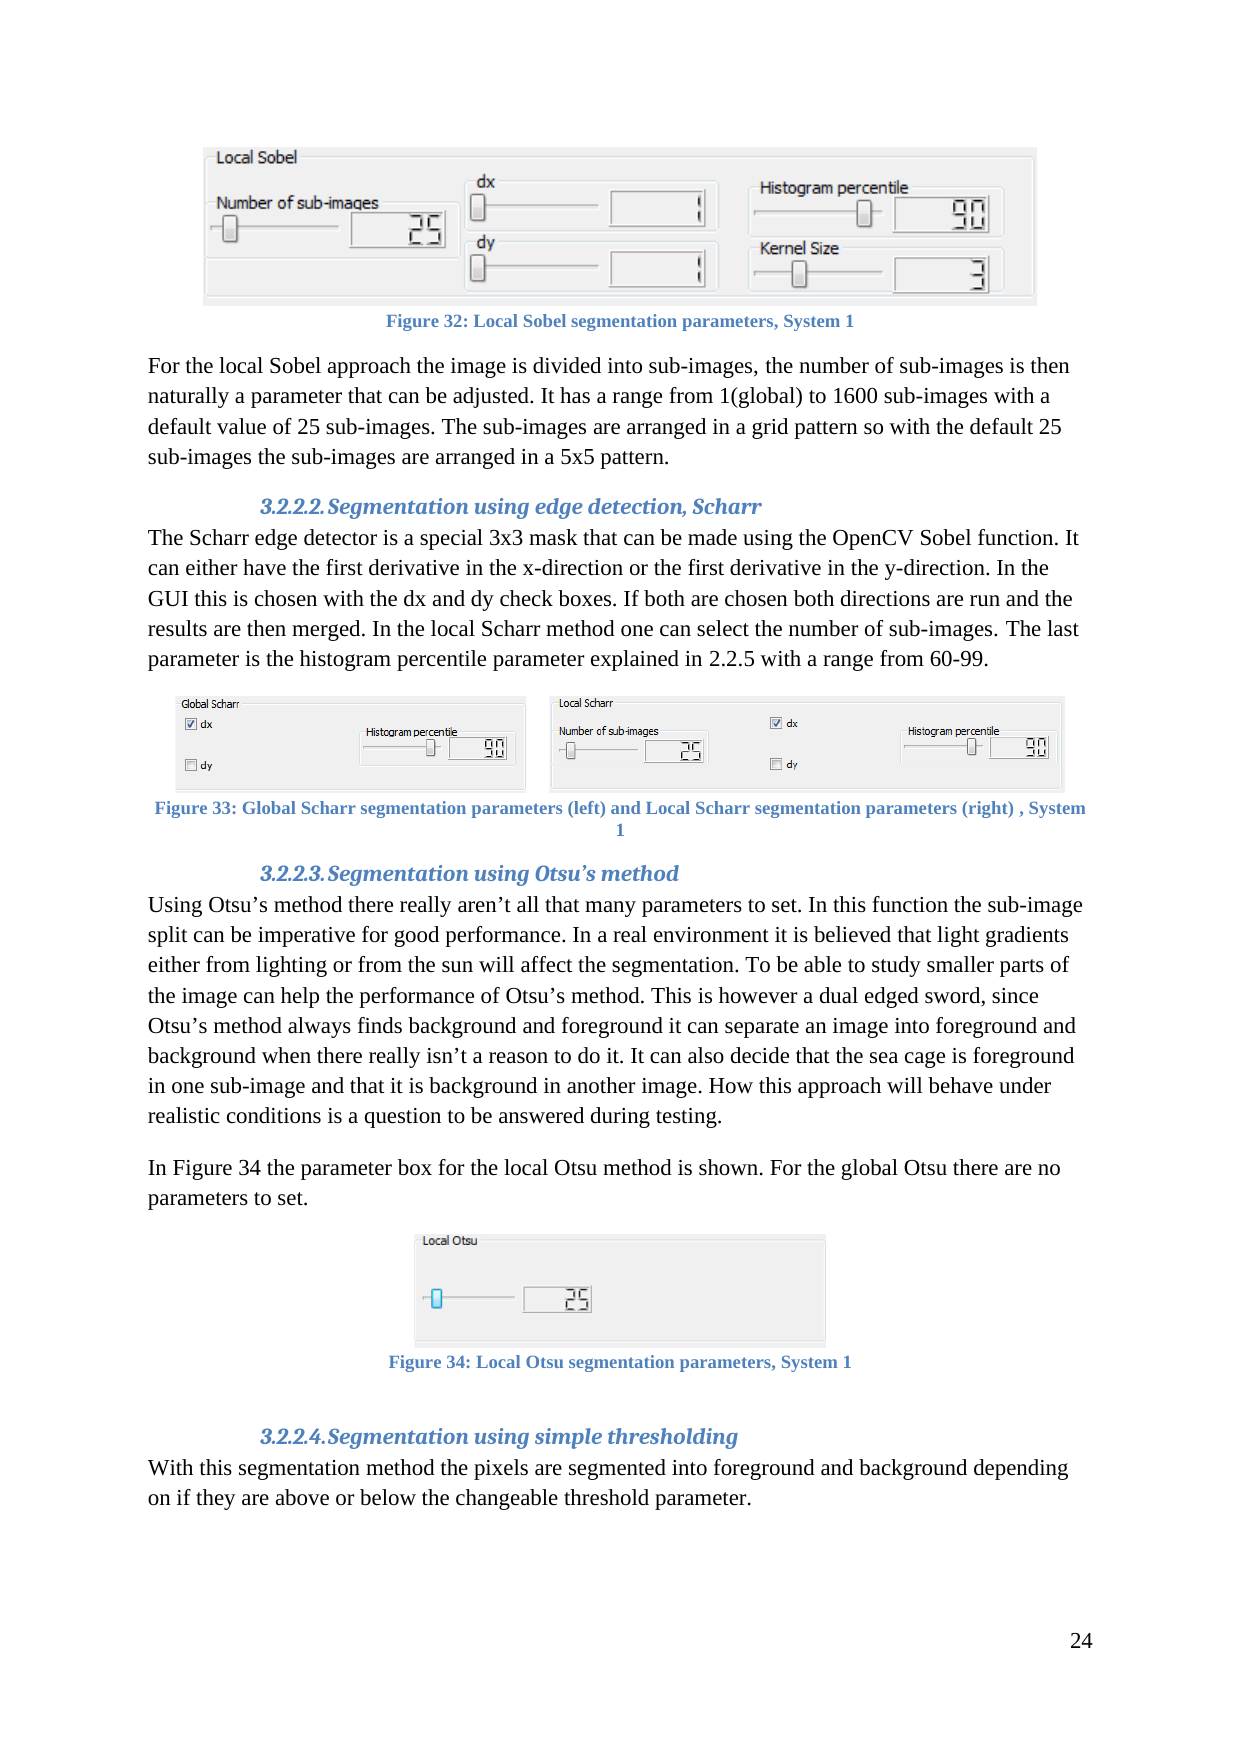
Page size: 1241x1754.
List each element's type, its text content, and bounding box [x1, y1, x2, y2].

picture [414, 1234, 826, 1348]
subtitle Segmentation using Otsu’s method [260, 861, 1093, 887]
picture [175, 696, 527, 793]
text Using Otsu’s method there really aren’t all that many parameters to set. In this function the sub-image split can be imperative for good performance. In a real environment it is believed that light gradients either from lighting or from the sun will affect the segmentation. To be able to study smaller parts of the image can help the performance of Otsu’s method. This is however a dual edged sword, since Otsu’s method always finds background and foreground it can separate an image into foreground and background when there really isn’t a reason to do it. It can also decide that the sea cage is foreground in one sub-image and that it is background in another image. How this approach will behave under realistic conditions is a question to be answered during testing. [148, 891, 1093, 1129]
text In Figure 34 the parameter box for the local Otsu method is shown. For the global Otsu there are no parameters to set. [148, 1153, 1093, 1210]
text With this segmentation method the pixels are segmented into foreground and background depending on if they are above or below the changeable threshold parameter. [148, 1454, 1093, 1511]
text The Scharr edge detector is a special 3x3 mask that can be made using the OpenCV Sobel function. It can either have the first derivative in the x-direction or the first derivative in the y-direction. In the GUI this is chosen with the dx and dy check boxes. If both are chosen both directions are run and the results are then merged. In the local Scharr method one can select the number of sub-images. The last parameter is the histogram percentile parameter explained in 2.2.5 with a range from 60-99. [148, 524, 1093, 671]
picture [203, 147, 1038, 306]
text Figure 32: Local Sobel segmentation parameters, System 1 [148, 310, 1093, 331]
text For the local Sobel approach the image is divided into sub-images, the number of sub-images is then naturally a parameter that can be adjusted. It has a range from 1(global) to 1600 sub-images with a default value of 25 sub-images. The sub-images are arranged in a grid pattern so with the default 25 sub-images the sub-images are arranged in a 5x5 pattern. [148, 352, 1093, 469]
text Figure 33: Global Scharr segmentation parameters (left) and Local Scharr segmentation parameters (right) , System 1 [148, 797, 1093, 840]
subtitle Segmentation using edge detection, Scharr [260, 494, 1093, 520]
picture [549, 696, 1065, 793]
subtitle Segmentation using simple thresholding [260, 1424, 1093, 1450]
text Figure 34: Local Otsu segmentation parameters, System 1 [148, 1351, 1093, 1373]
